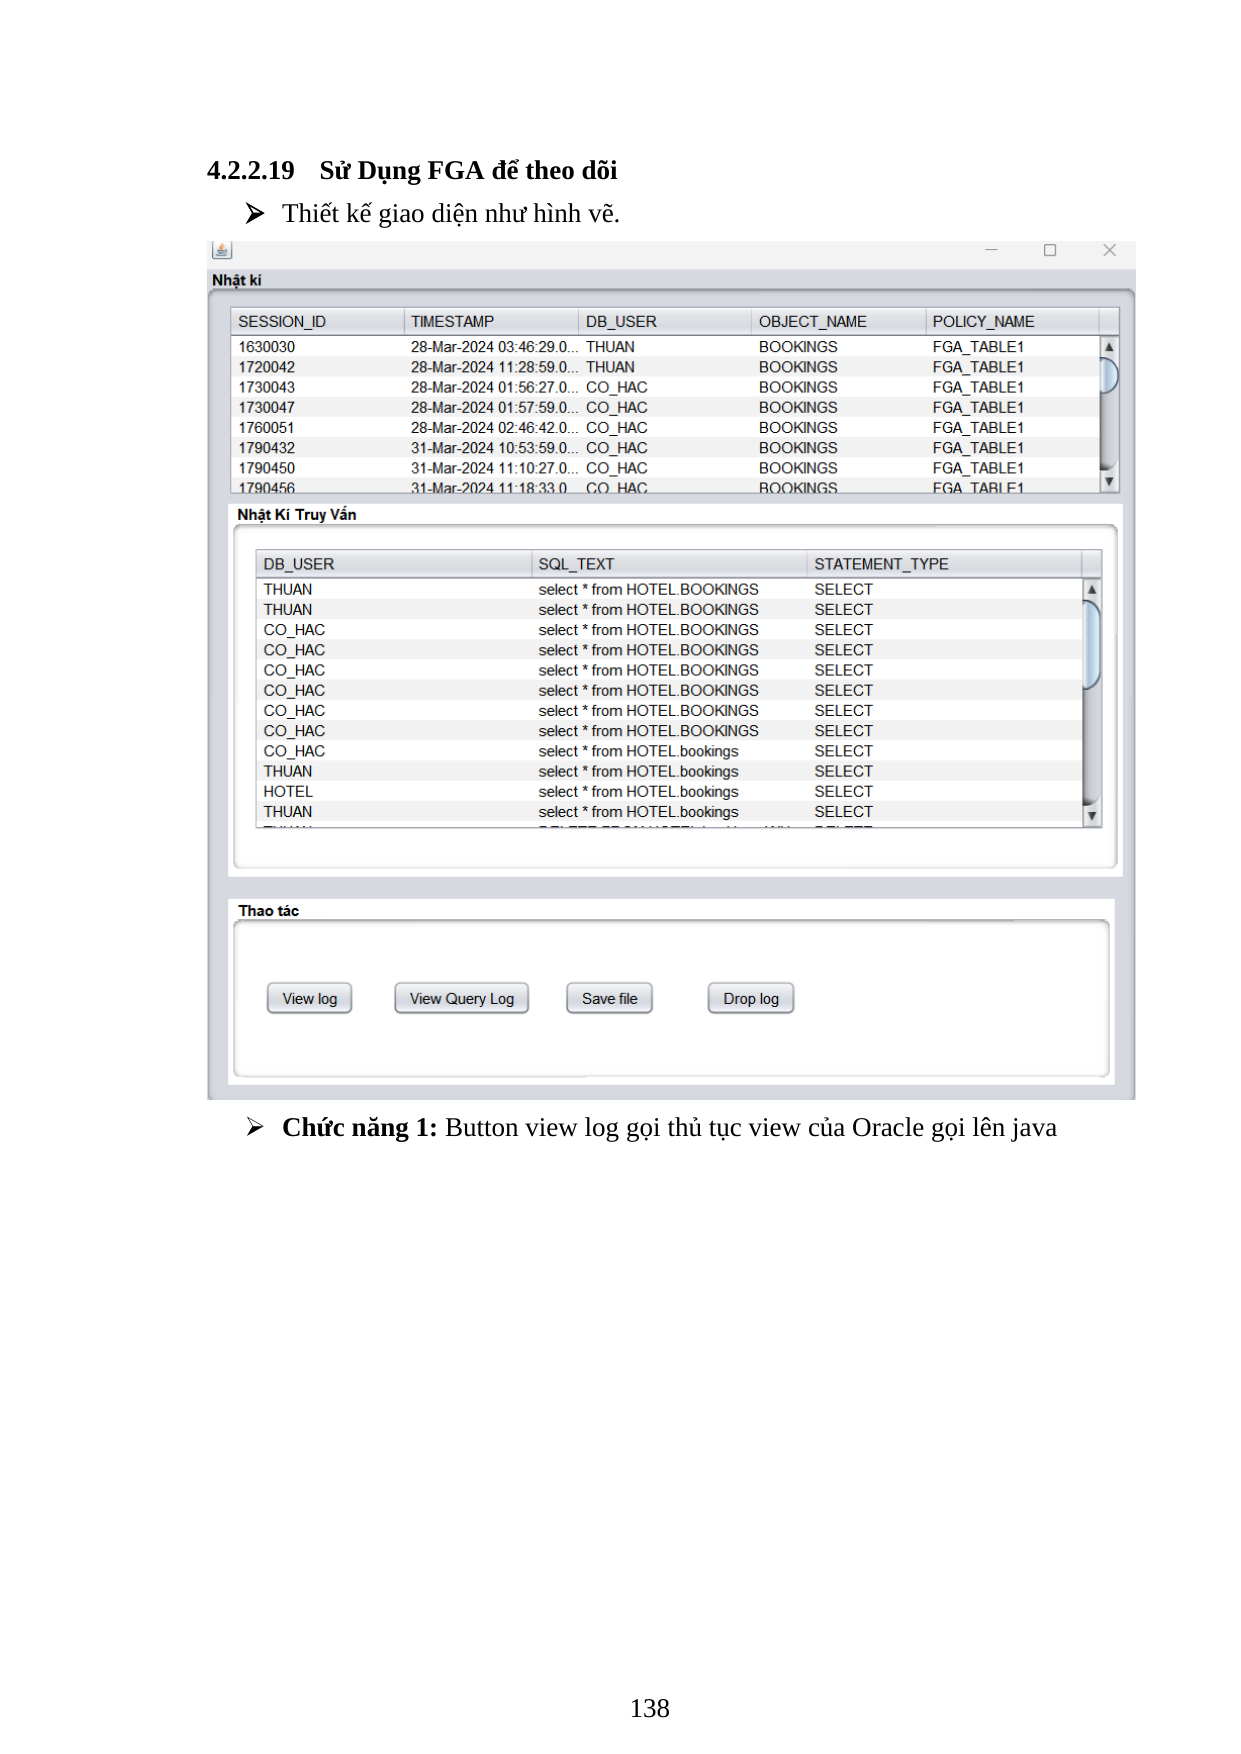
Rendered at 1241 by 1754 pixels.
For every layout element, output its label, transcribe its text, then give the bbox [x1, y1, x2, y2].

text Sử Dụng FGA để theo dõi [207, 154, 1092, 185]
picture [206, 241, 1136, 1100]
list Thiết kế giao diện như hình vẽ. [244, 197, 1092, 229]
list Chức năng 1: Button view log gọi thủ tục view của Oracle gọi lên java [244, 1112, 1092, 1143]
